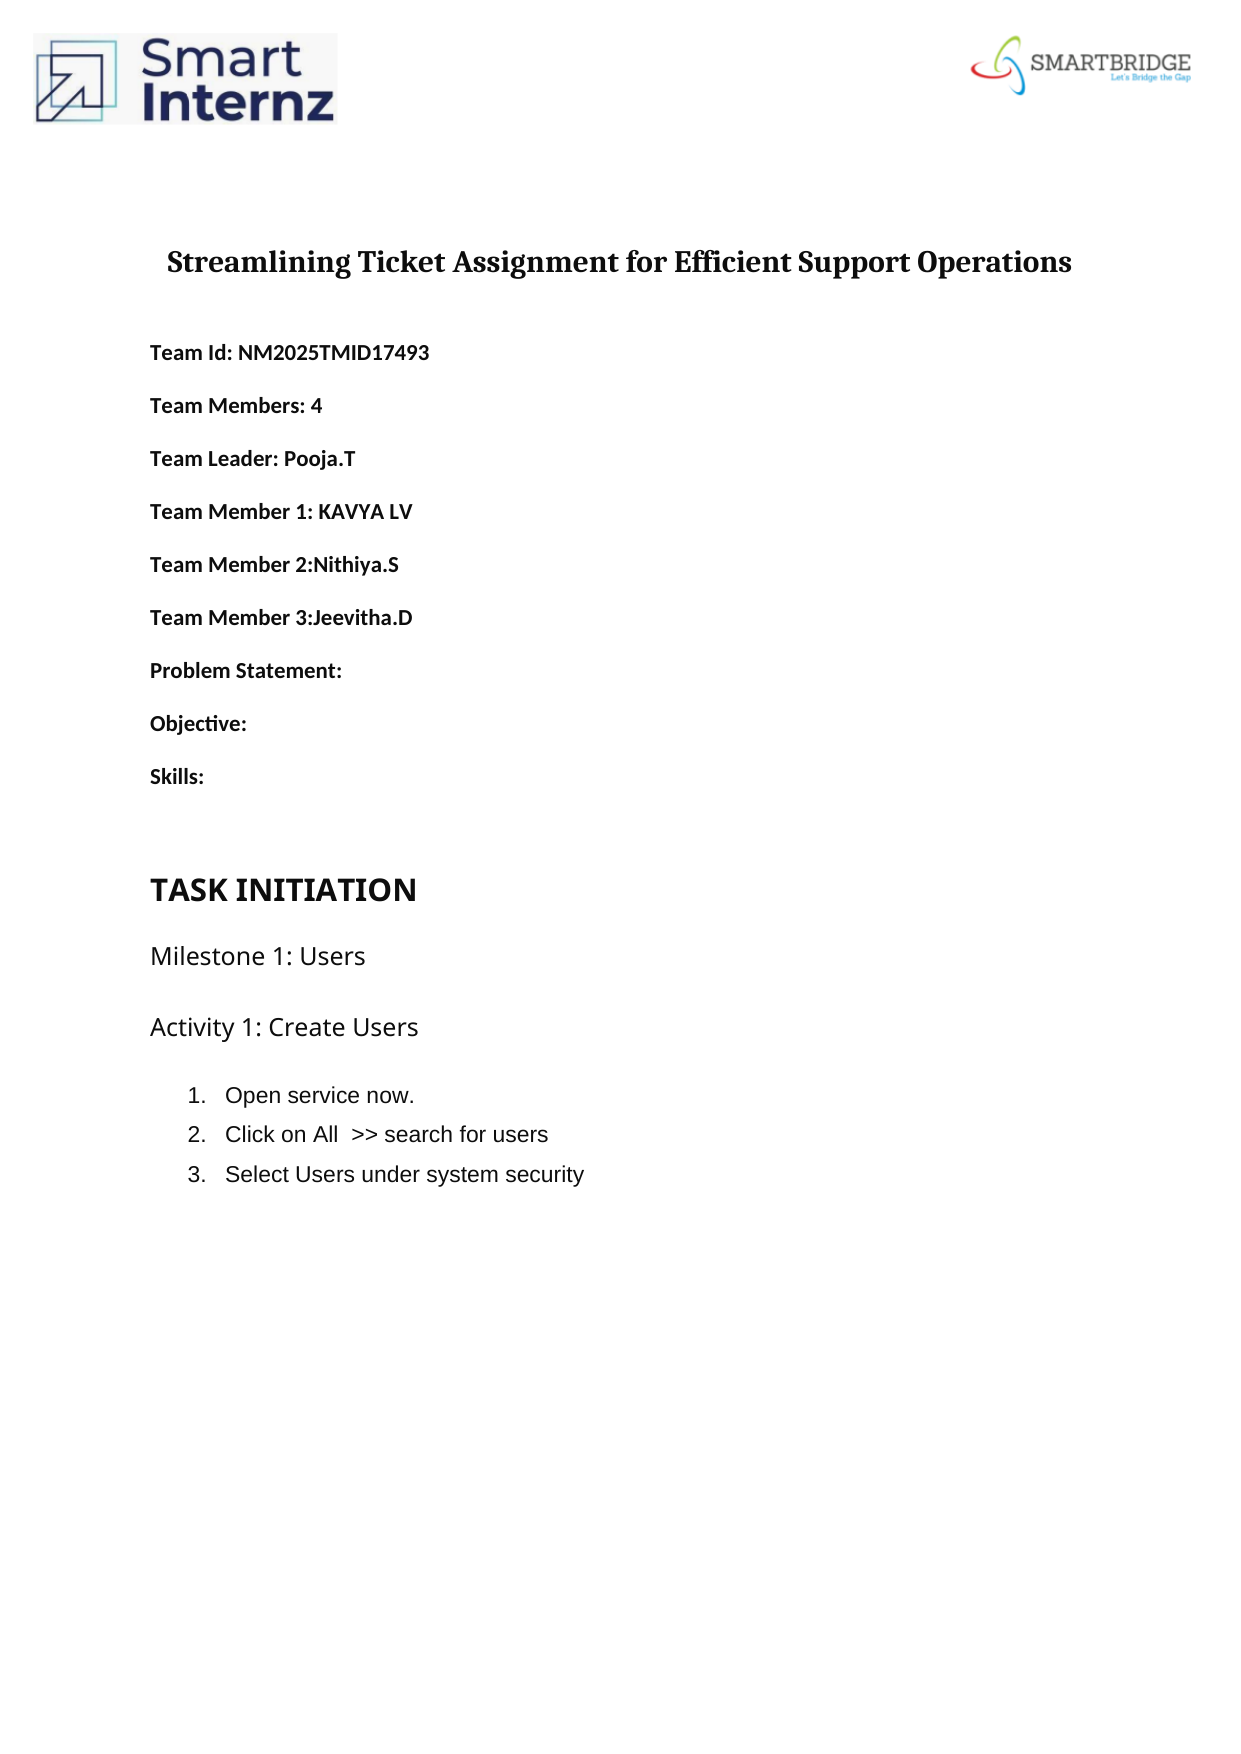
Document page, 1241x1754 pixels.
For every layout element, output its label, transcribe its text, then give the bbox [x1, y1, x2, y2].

text TASK INITIATION [150, 868, 1090, 911]
text Team Member 3:Jeevitha.D [150, 603, 1090, 631]
text Team Members: 4 [150, 391, 1090, 419]
subtitle Streamlining Ticket Assignment for Efficient Support Operations [150, 244, 1090, 280]
list Open service now. [187, 1082, 1090, 1108]
text Activity 1: Create Users [150, 1010, 1090, 1044]
text Objective: [150, 709, 1090, 737]
text Team Id: NM2025TMID17493 [150, 338, 1090, 366]
text Milestone 1: Users [150, 938, 1090, 972]
text Team Leader: Pooja.T [150, 444, 1090, 472]
text Problem Statement: [150, 656, 1090, 684]
picture [962, 29, 1215, 111]
text Team Member 1: KAVYA LV [150, 497, 1090, 525]
text Skills: [150, 762, 1090, 790]
list Click on All >> search for users [187, 1121, 1090, 1148]
list Select Users under system security [187, 1161, 1090, 1187]
text Team Member 2:Nithiya.S [150, 550, 1090, 578]
picture [28, 29, 350, 134]
